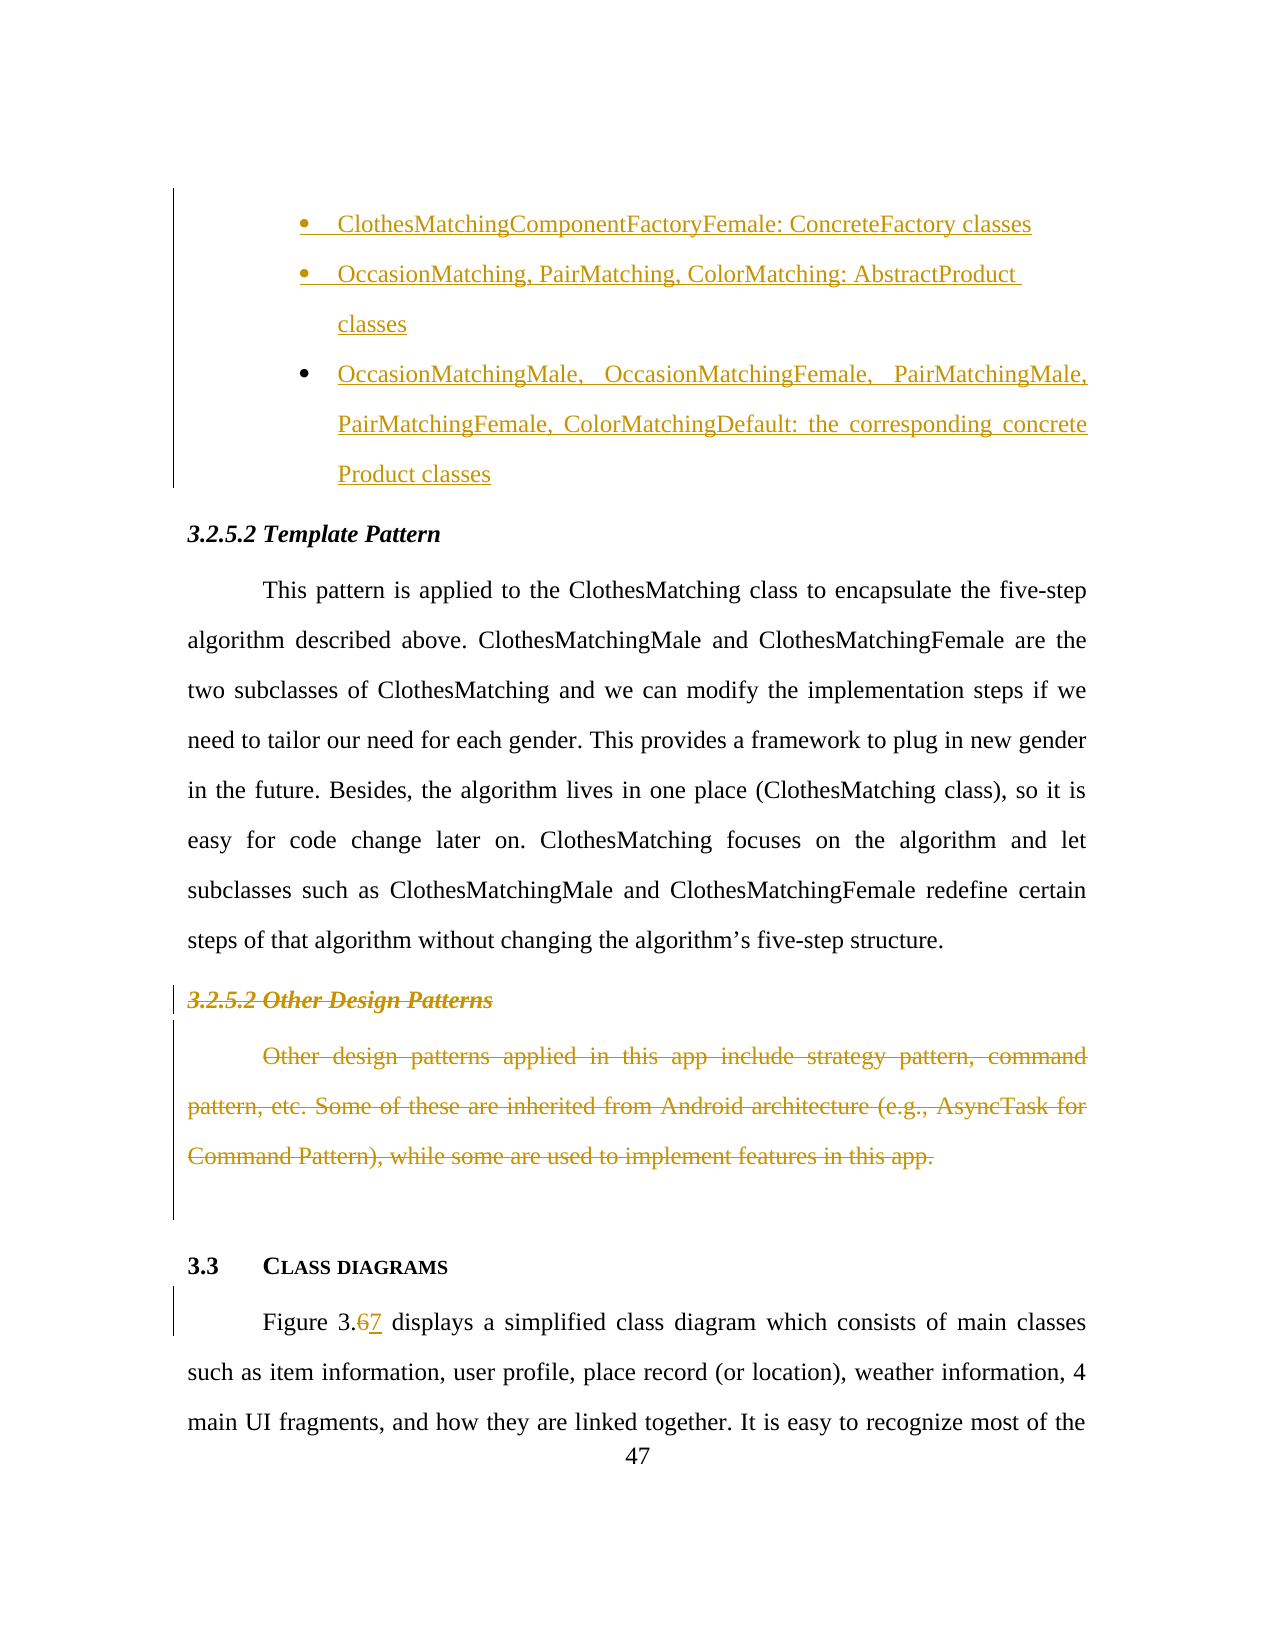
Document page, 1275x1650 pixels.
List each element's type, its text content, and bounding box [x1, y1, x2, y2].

subtitle 3.2.5.2 Template Pattern [187, 519, 1087, 547]
text This pattern is applied to the ClothesMatching class to encapsulate the five-step algorithm described above. ClothesMatchingMale and ClothesMatchingFemale are the two subclasses of ClothesMatching and we can modify the implementation steps if we need to tailor our need for each gender. This provides a framework to plug in new gender in the future. Besides, the algorithm lives in one place (ClothesMatching class), so it is easy for code change later on. ClothesMatching focuses on the algorithm and let subclasses such as ClothesMatchingMale and ClothesMatchingFemale redefine certain steps of that algorithm without changing the algorithm’s five-step structure. [187, 554, 1087, 954]
subtitle 3.3 Class diagrams [187, 1251, 1087, 1280]
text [187, 1286, 1087, 1436]
